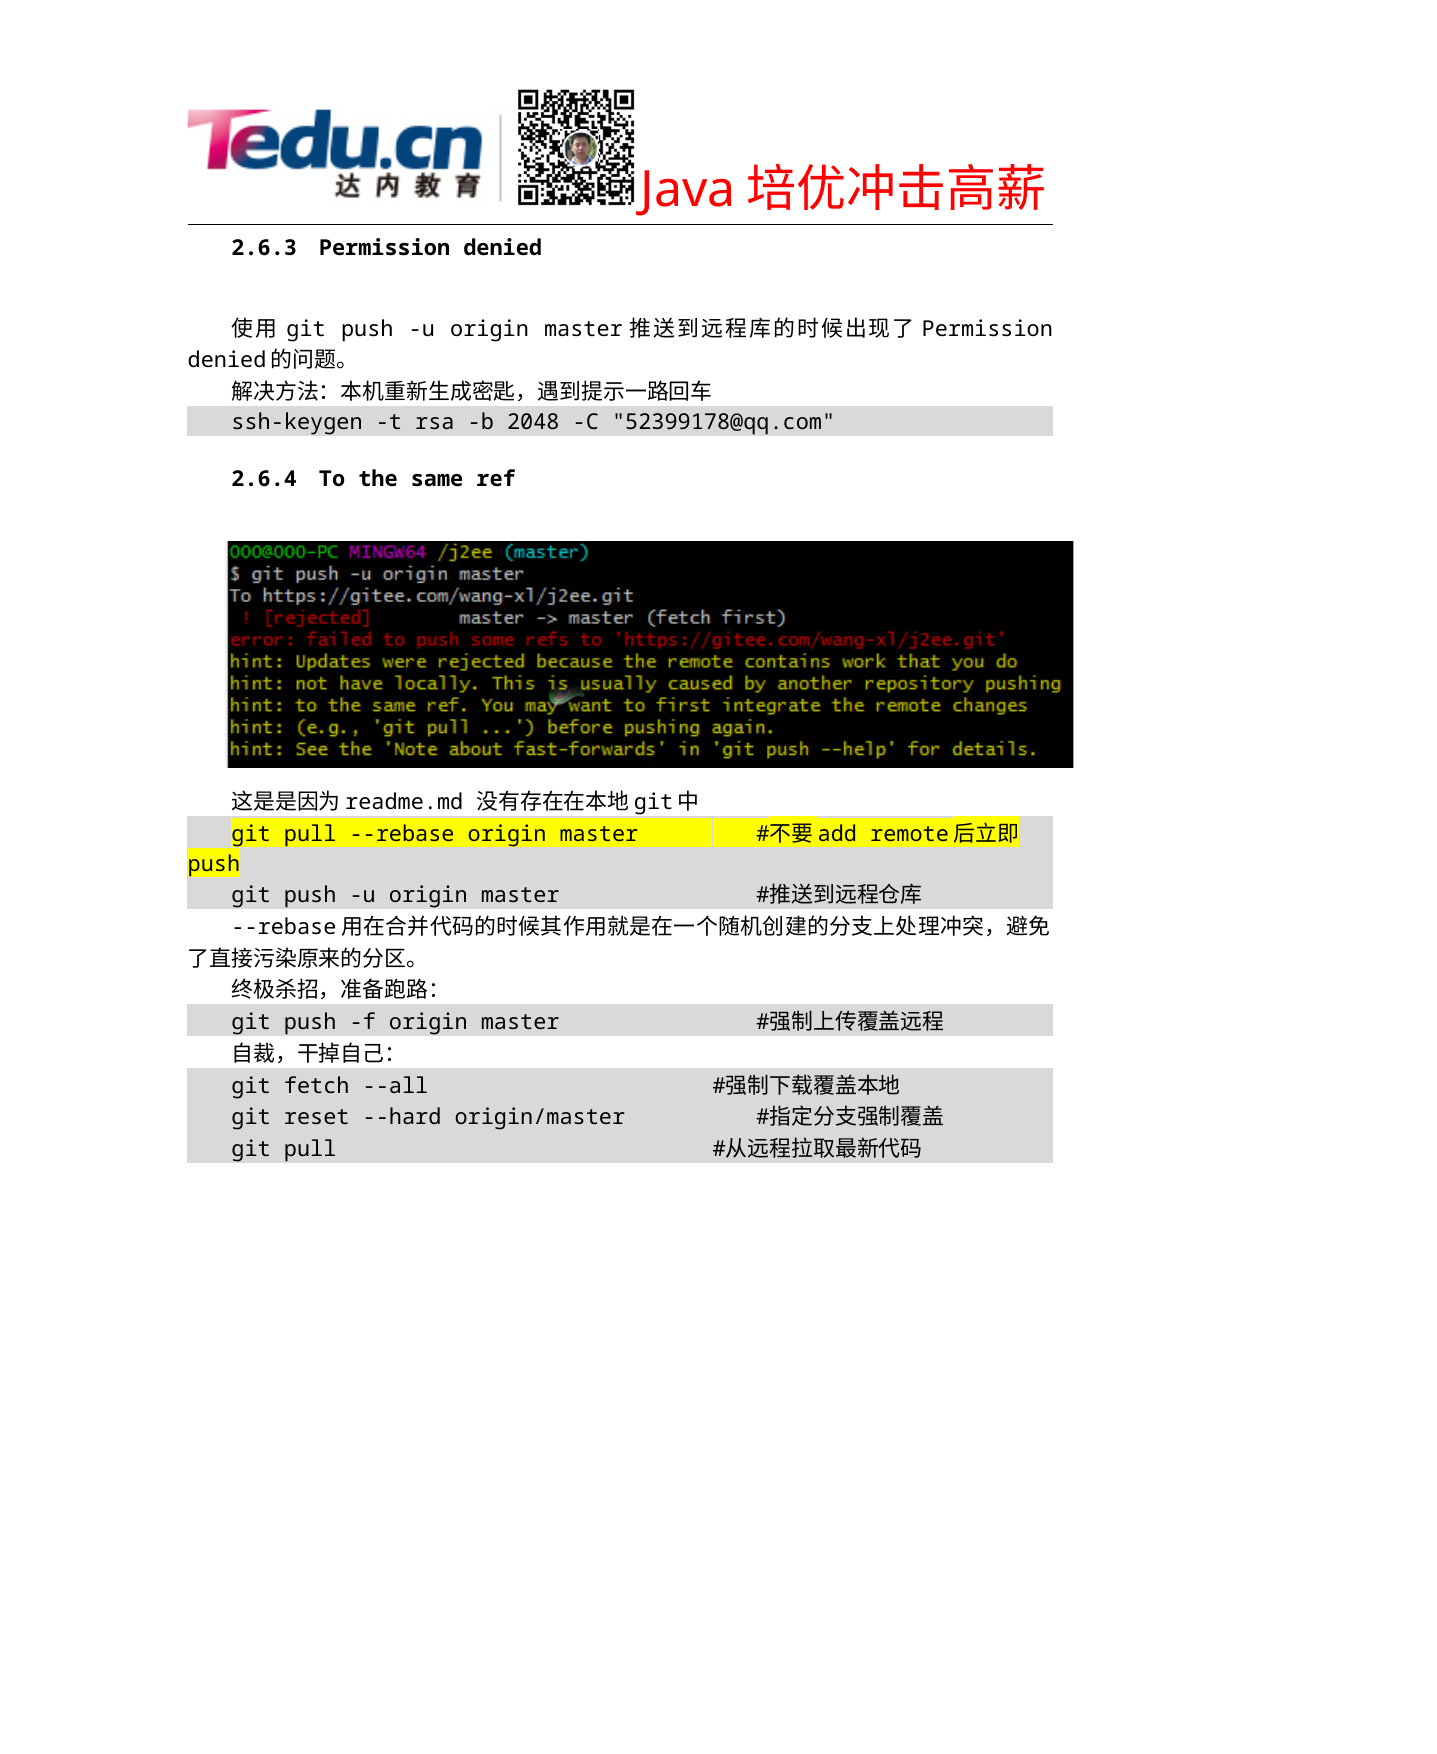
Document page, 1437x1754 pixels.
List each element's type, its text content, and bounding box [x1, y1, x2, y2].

text git pull #从远程拉取最新代码 [187, 1131, 1053, 1163]
text git push -f origin master #强制上传覆盖远程 [187, 1004, 1053, 1036]
text 使用 git push -u origin master推送到远程库的时候出现了Permission denied的问题。 [187, 311, 1053, 374]
text ssh-keygen -t rsa -b 2048 -C "52399178@qq.com" [187, 406, 1053, 436]
picture [187, 103, 507, 207]
picture [516, 88, 636, 207]
picture [225, 541, 1074, 768]
text 自裁，干掉自己： [187, 1036, 1053, 1068]
text git fetch --all #强制下载覆盖本地 [187, 1068, 1053, 1099]
subtitle Permission denied [187, 232, 1053, 262]
text git push -u origin master #推送到远程仓库 [187, 877, 1053, 909]
text --rebase用在合并代码的时候其作用就是在一个随机创建的分支上处理冲突，避免了直接污染原来的分区。 [187, 909, 1053, 972]
subtitle To the same ref [187, 463, 1053, 492]
text 终极杀招，准备跑路： [187, 972, 1053, 1004]
text git reset --hard origin/master #指定分支强制覆盖 [187, 1099, 1053, 1131]
text git pull --rebase origin master #不要add remote后立即push [187, 816, 1053, 877]
text 解决方法：本机重新生成密匙，遇到提示一路回车 [187, 374, 1053, 406]
text 这是是因为readme.md 没有存在在本地git中 [187, 784, 1053, 816]
